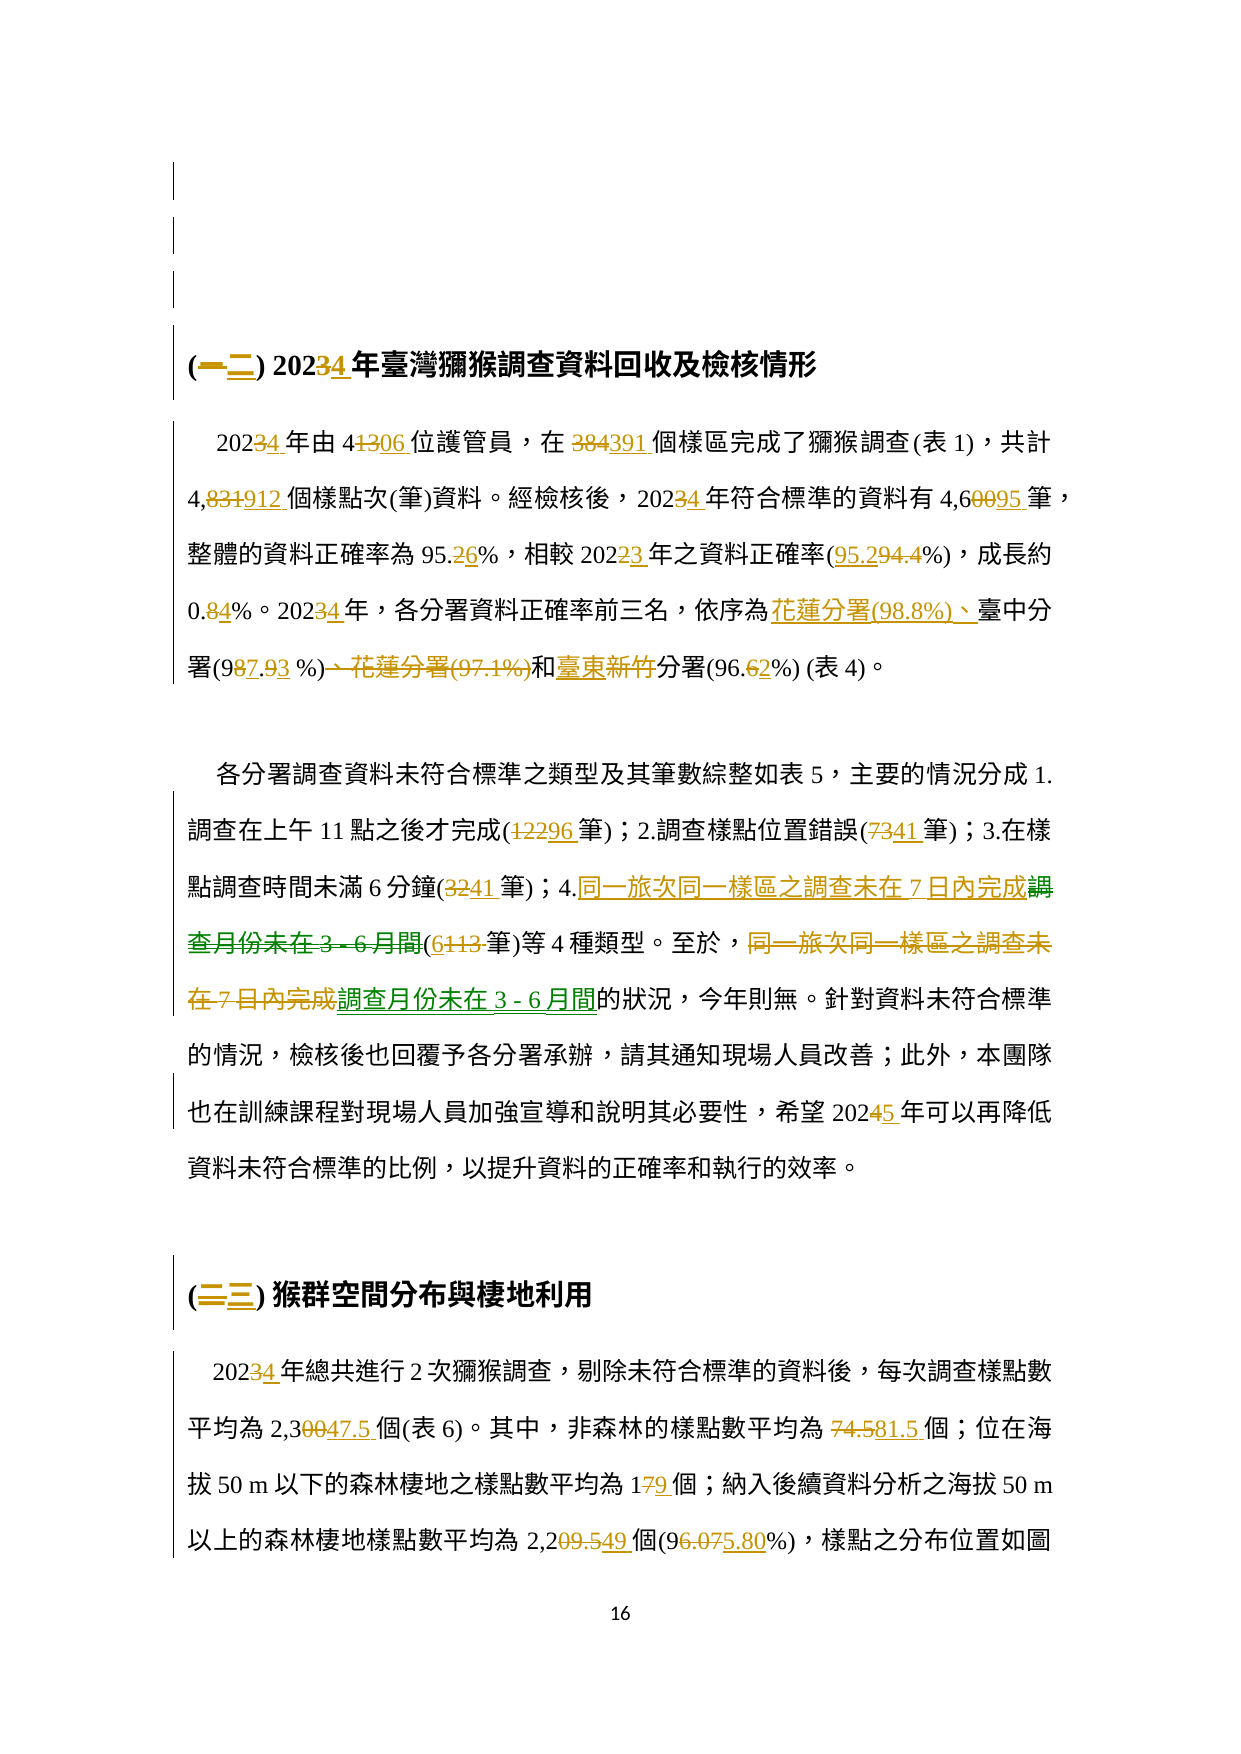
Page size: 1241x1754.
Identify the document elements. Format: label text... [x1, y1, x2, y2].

text () 猴群空間分布與棲地利用 [187, 1255, 1053, 1330]
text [187, 1351, 1053, 1557]
text () 202年臺灣獼猴調查資料回收及檢核情形 [187, 325, 1053, 400]
text 各分署調查資料未符合標準之類型及其筆數綜整如表5，主要的情況分成1. 調查在上午11點之後才完成(筆)；2.調查樣點位置錯誤(筆)；3.在樣點調查時間未滿6分鐘(筆)；4.(筆)等4種類型。至於，的狀況，今年則無。針對資料未符合標準的情況，檢核後也回覆予各分署承辦，請其通知現場人員改善；此外，本團隊也在訓練課程對現場人員加強宣導和說明其必要性，希望202年可以再降低資料未符合標準的比例，以提升資料的正確率和執行的效率。 [187, 754, 1053, 1185]
text 202年由4位護管員，在個樣區完成了獼猴調查(表1)，共計4,個樣點次(筆)資料。經檢核後，202年符合標準的資料有4,6筆，整體的資料正確率為95.%，相較202年之資料正確率(%)，成長約0.%。202年，各分署資料正確率前三名，依序為臺中分署(9. %)和分署(96.%) (表4)。 [187, 421, 1053, 684]
